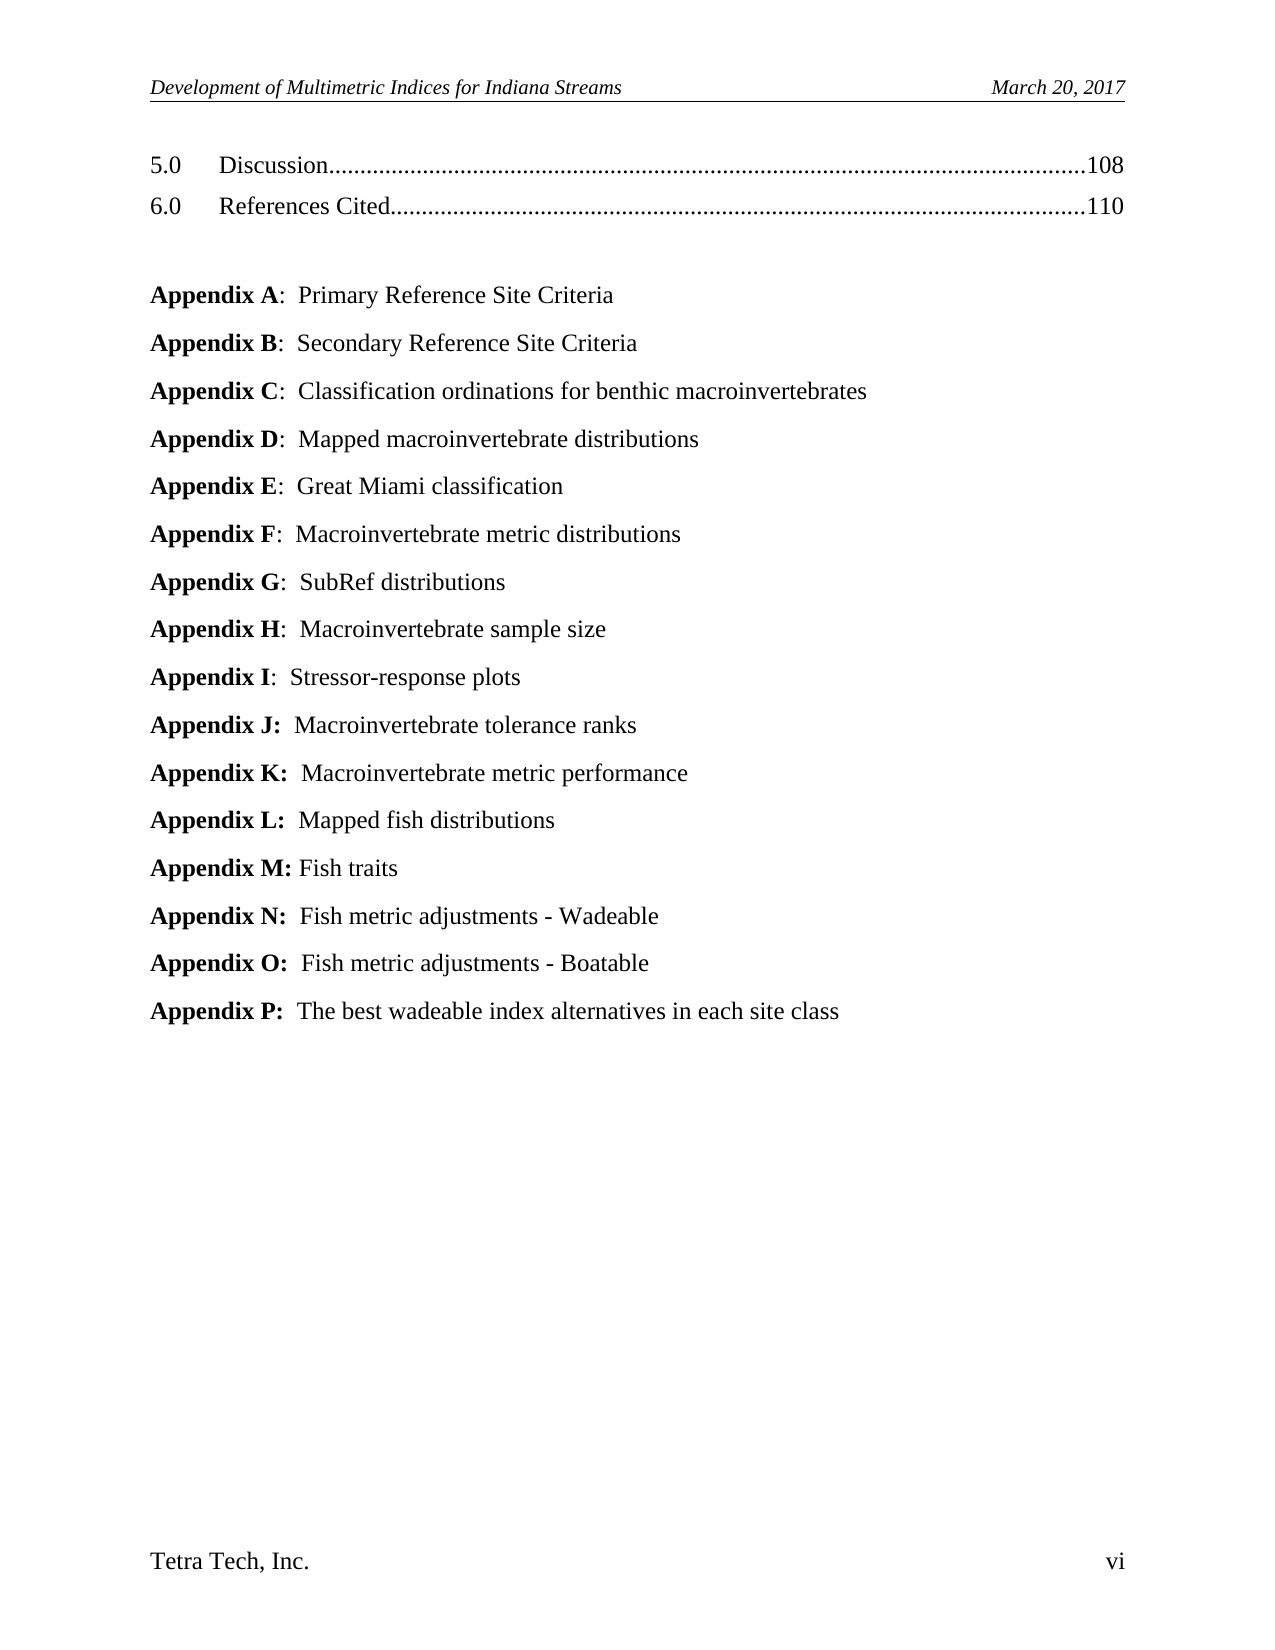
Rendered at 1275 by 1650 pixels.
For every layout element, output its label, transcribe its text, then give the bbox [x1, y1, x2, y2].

text Appendix J: Macroinvertebrate tolerance ranks [150, 710, 1125, 739]
text Appendix L: Mapped fish distributions [150, 805, 1125, 834]
text Appendix P: The best wadeable index alternatives in each site class [150, 996, 1125, 1025]
text Appendix K: Macroinvertebrate metric performance [150, 758, 1125, 786]
text Appendix D: Mapped macroinvertebrate distributions [150, 424, 1125, 452]
text Appendix F: Macroinvertebrate metric distributions [150, 519, 1125, 548]
text Appendix I: Stressor-response plots [150, 662, 1125, 691]
text Appendix C: Classification ordinations for benthic macroinvertebrates [150, 376, 1125, 405]
text Appendix O: Fish metric adjustments - Boatable [150, 948, 1125, 977]
text Appendix A: Primary Reference Site Criteria [150, 281, 1125, 309]
text Appendix H: Macroinvertebrate sample size [150, 614, 1125, 643]
text Appendix B: Secondary Reference Site Criteria [150, 328, 1125, 357]
text Appendix E: Great Miami classification [150, 471, 1125, 500]
text Appendix N: Fish metric adjustments - Wadeable [150, 901, 1125, 929]
text Appendix G: SubRef distributions [150, 567, 1125, 596]
text Appendix M: Fish traits [150, 853, 1125, 882]
